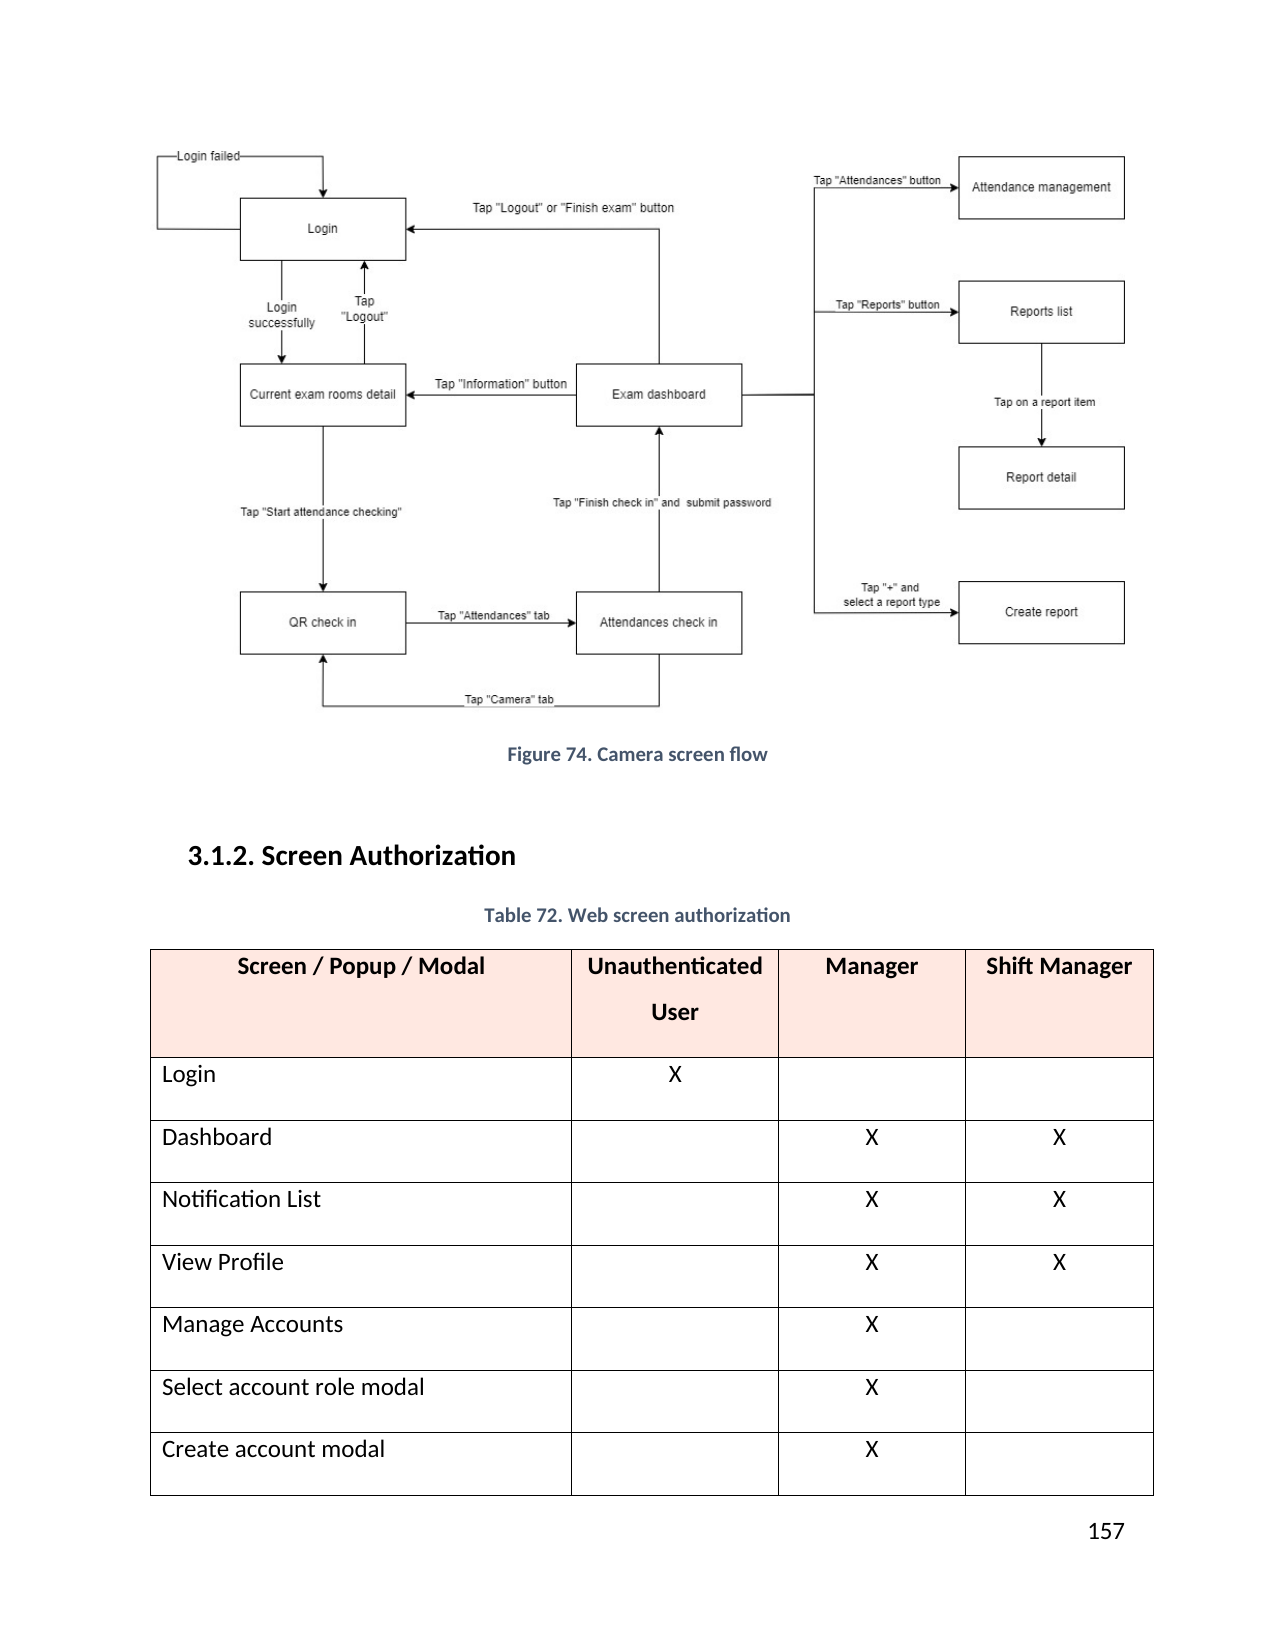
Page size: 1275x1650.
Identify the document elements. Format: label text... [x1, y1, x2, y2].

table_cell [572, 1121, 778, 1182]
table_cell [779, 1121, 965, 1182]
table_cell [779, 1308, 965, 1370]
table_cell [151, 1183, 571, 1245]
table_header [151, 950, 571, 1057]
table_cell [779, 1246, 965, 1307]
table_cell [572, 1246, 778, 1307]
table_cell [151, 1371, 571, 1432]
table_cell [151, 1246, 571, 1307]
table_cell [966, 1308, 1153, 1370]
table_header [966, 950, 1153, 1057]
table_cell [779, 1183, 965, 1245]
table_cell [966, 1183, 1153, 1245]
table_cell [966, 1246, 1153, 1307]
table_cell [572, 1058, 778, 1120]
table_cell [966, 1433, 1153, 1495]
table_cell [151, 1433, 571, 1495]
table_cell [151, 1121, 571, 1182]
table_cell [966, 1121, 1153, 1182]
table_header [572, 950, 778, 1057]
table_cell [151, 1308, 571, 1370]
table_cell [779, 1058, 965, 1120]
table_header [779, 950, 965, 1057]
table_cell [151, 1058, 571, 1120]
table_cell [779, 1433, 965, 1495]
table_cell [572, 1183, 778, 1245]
subtitle 3.1.2. Screen Authorization [187, 837, 1125, 872]
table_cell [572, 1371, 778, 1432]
picture [150, 150, 1125, 722]
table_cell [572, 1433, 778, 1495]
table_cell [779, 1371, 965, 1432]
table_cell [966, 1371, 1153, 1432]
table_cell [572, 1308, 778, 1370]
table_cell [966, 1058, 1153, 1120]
